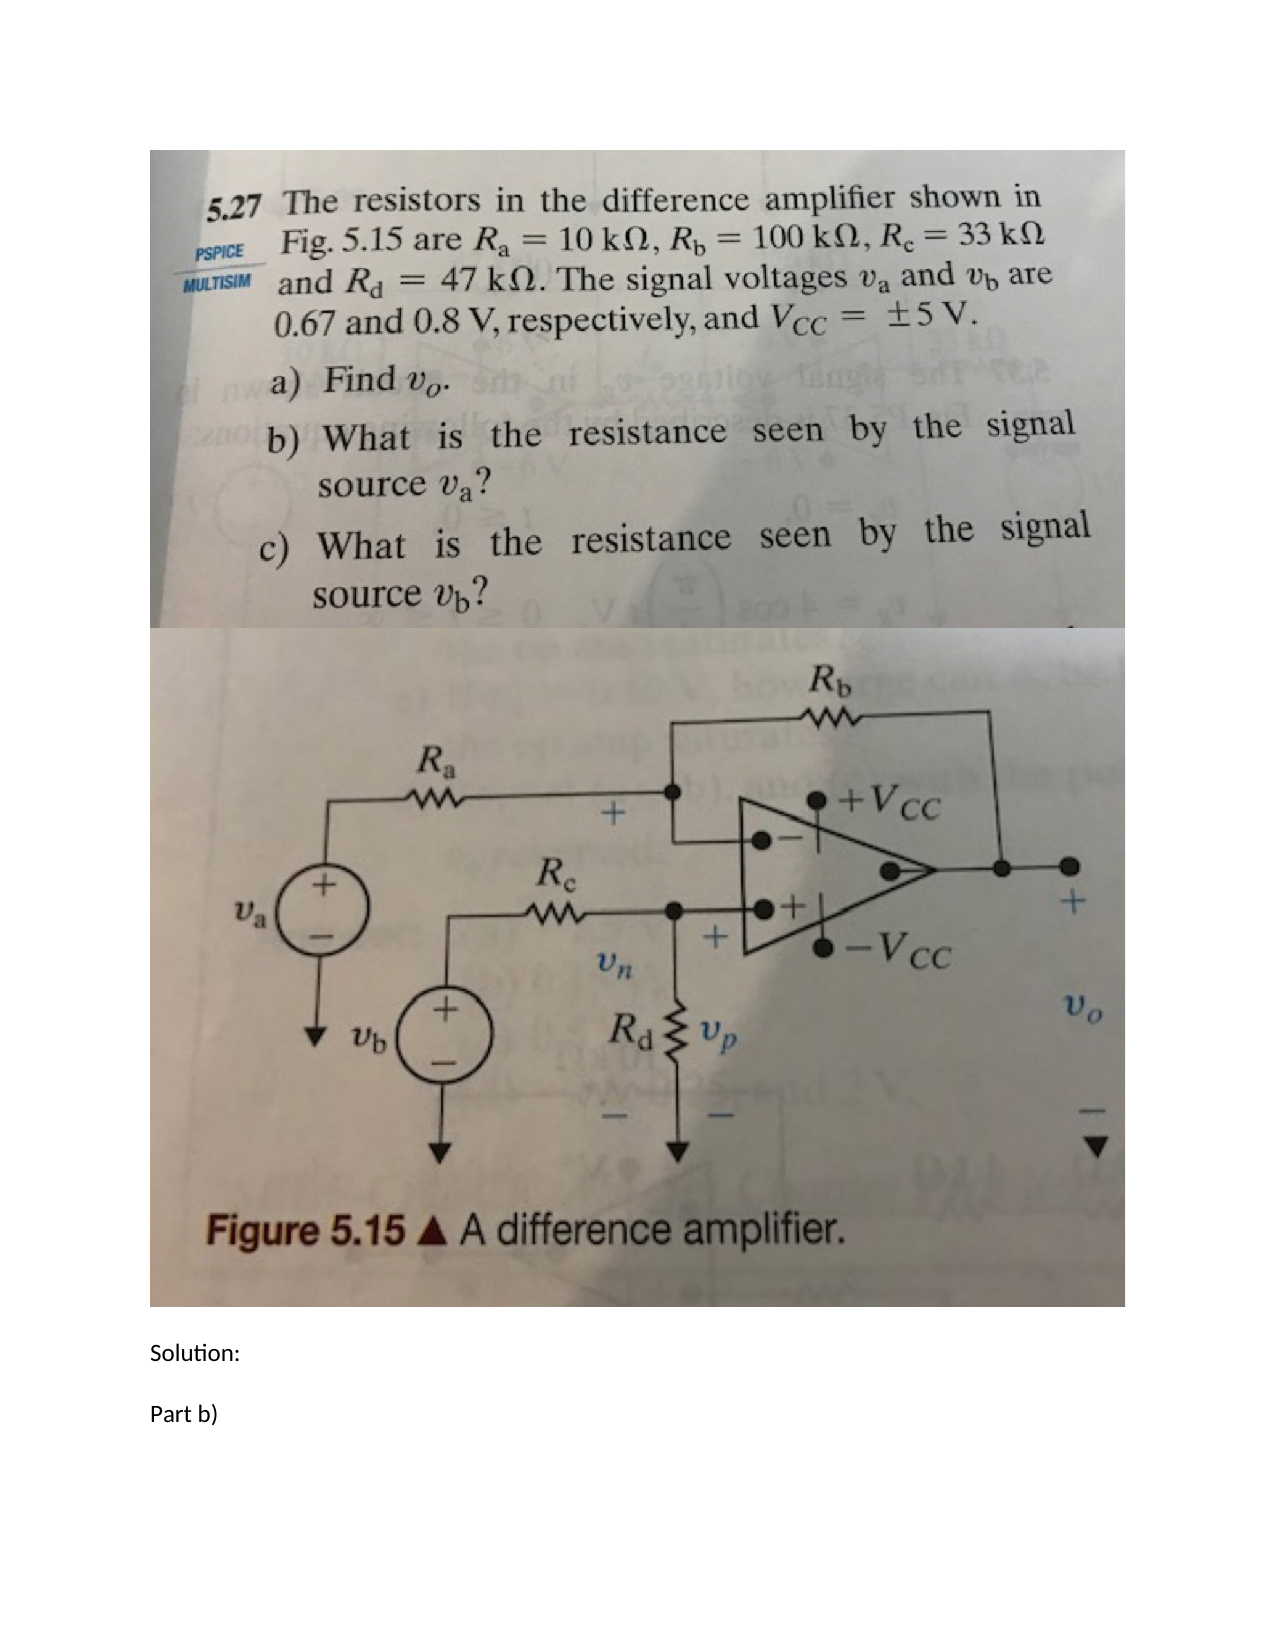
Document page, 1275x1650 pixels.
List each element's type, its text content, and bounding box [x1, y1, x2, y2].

text Solution: [150, 1337, 1125, 1367]
text Part b) [150, 1398, 1125, 1428]
picture [150, 150, 1125, 1307]
